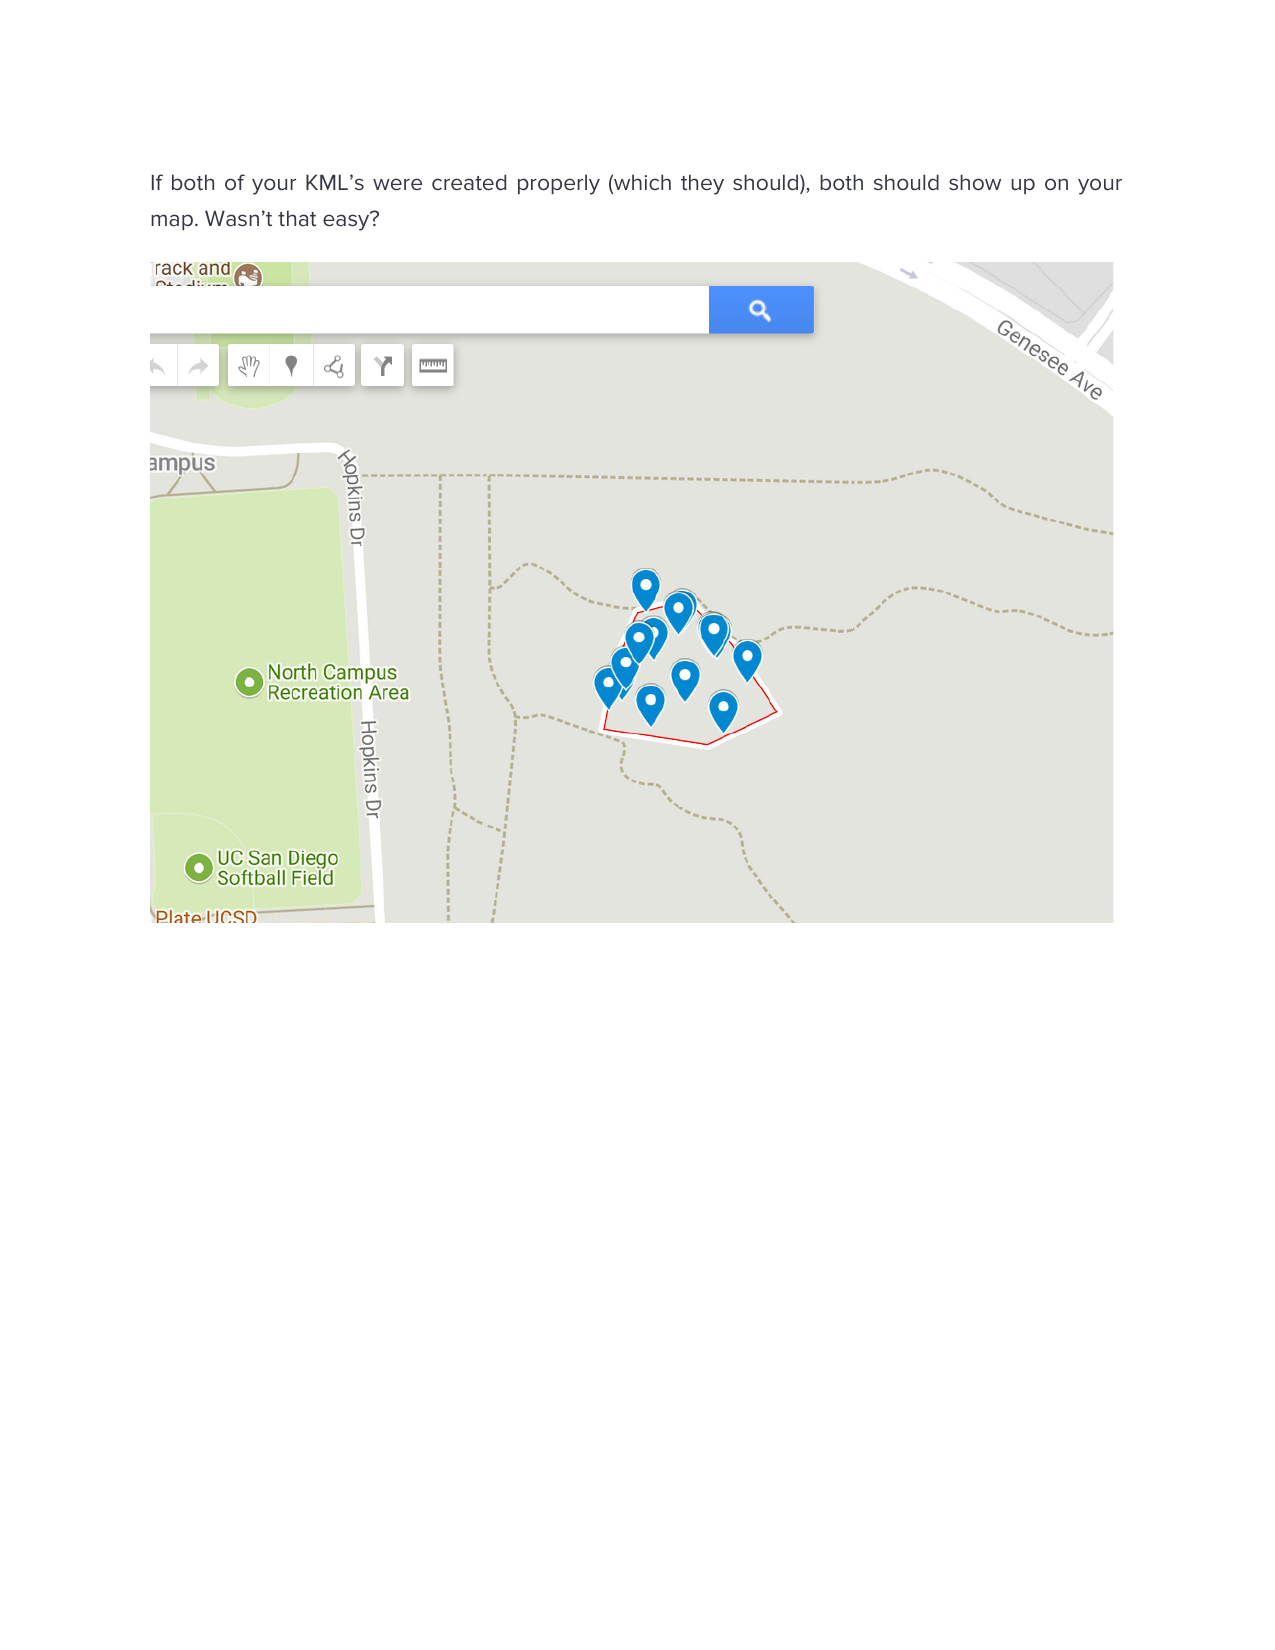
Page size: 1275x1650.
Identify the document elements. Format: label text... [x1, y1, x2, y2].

text If both of your KML’s were created properly (which they should), both should show up on your map. Wasn’t that easy? [150, 169, 1125, 234]
picture [150, 262, 1114, 923]
